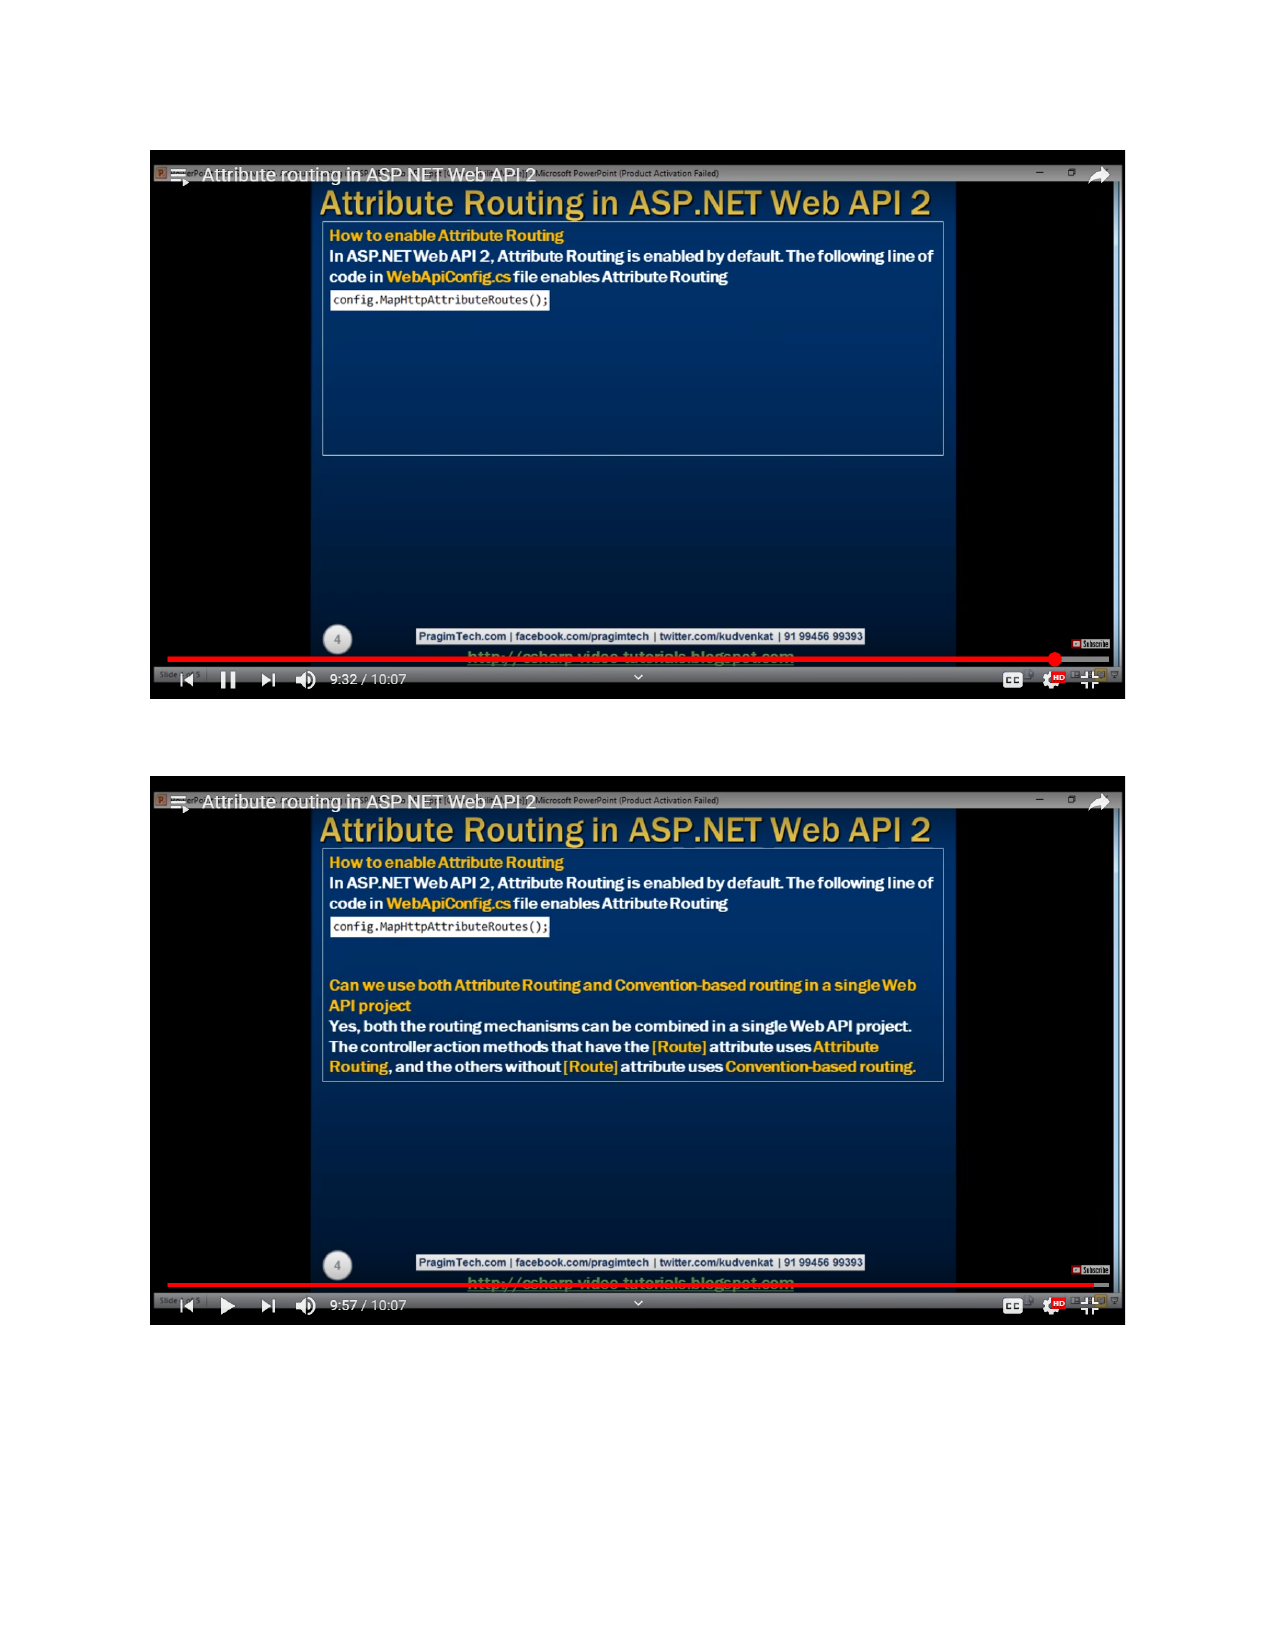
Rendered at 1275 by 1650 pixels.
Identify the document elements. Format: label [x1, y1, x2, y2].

picture [150, 776, 1125, 1325]
picture [150, 150, 1125, 699]
